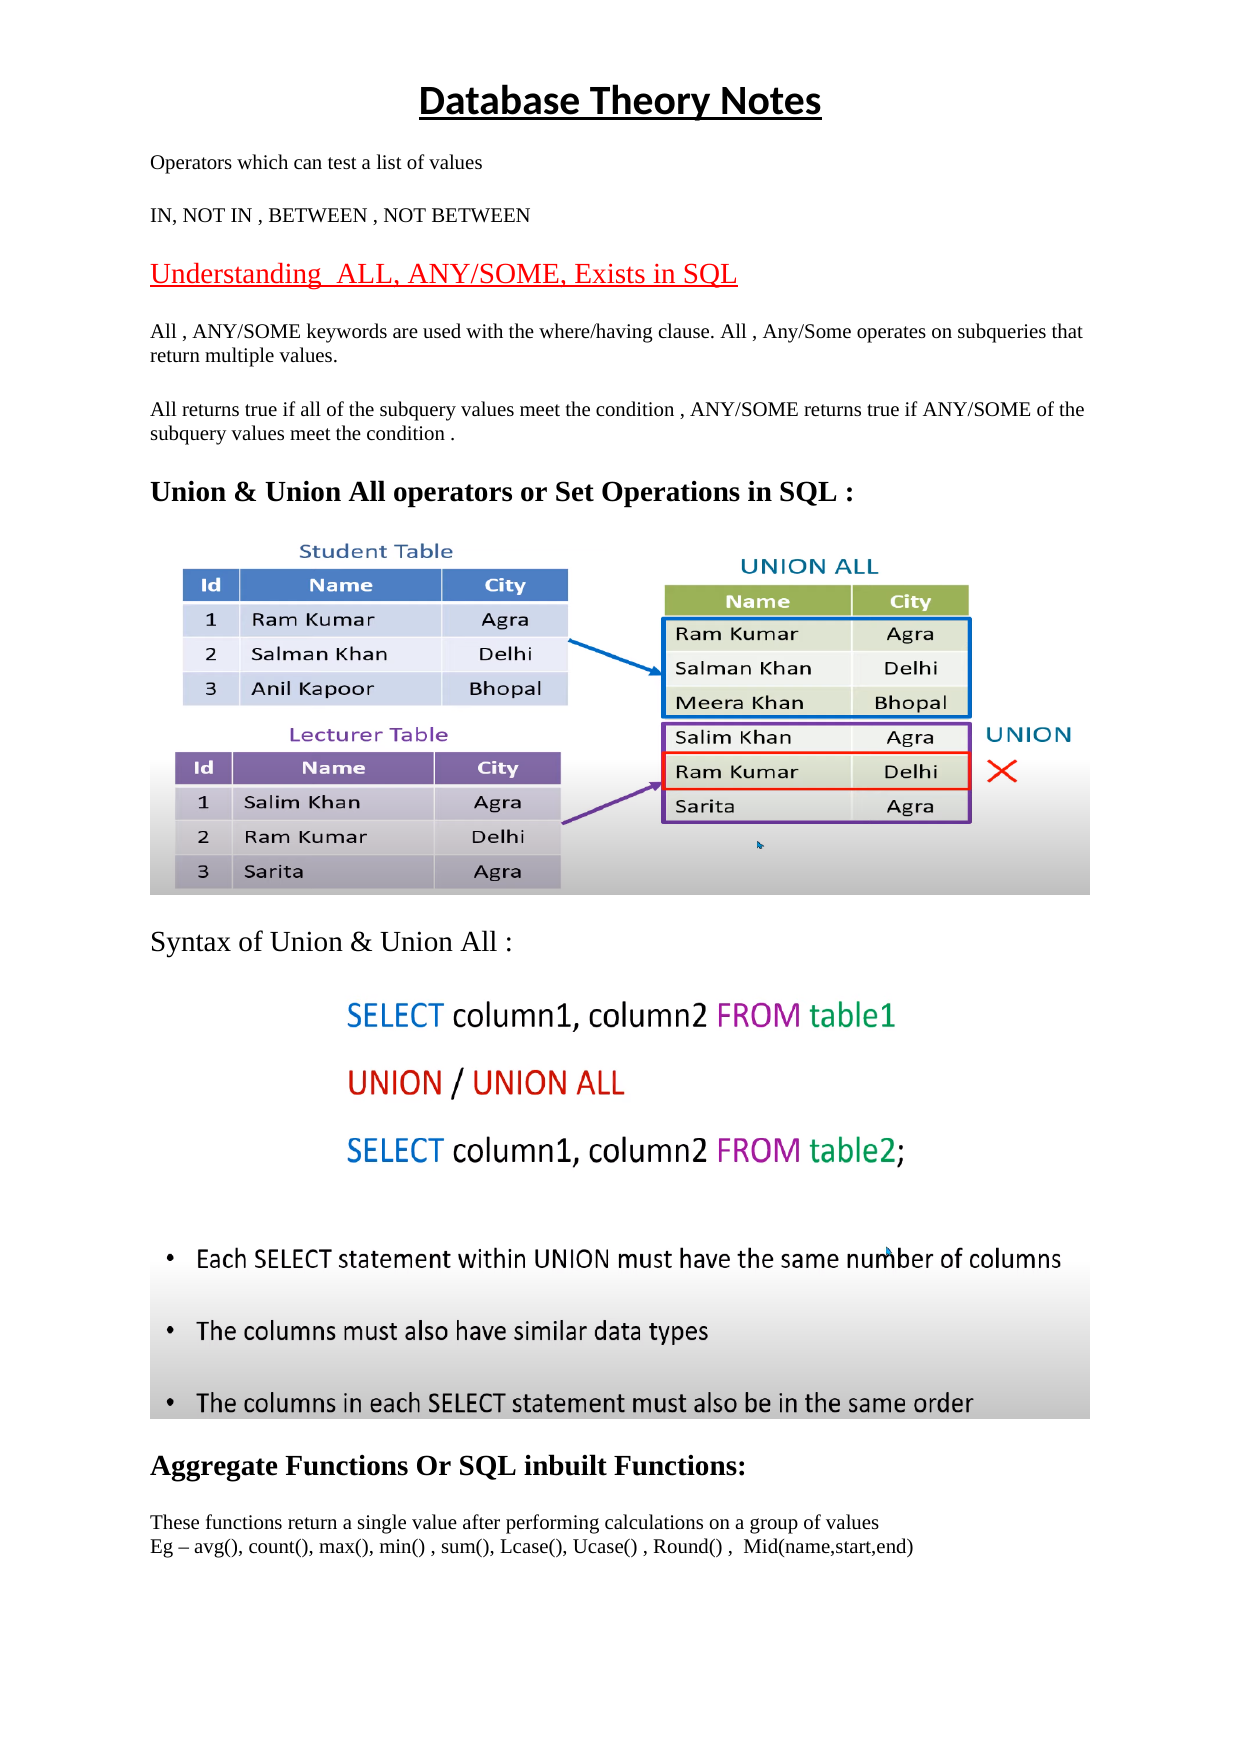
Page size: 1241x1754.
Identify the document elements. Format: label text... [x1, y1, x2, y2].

text The logical operators connect two or more boolean expressions such that the result of the compound expression depends on the result of the original expression and on the meaning of the operators [187, 606, 1090, 685]
text Operators which can test a list of values [150, 832, 1090, 856]
text -- Results are in True and false [187, 714, 1090, 740]
text IN, NOT IN , BETWEEN , NOT BETWEEN [150, 885, 1090, 909]
text All returns true if all of the subquery values meet the condition , ANY/SOME returns true if ANY/SOME of the subquery values meet the condition . [150, 1078, 1090, 1127]
text In & Not in Operators in SQL [150, 769, 1090, 803]
text All , ANY/SOME keywords are used with the where/having clause. All , Any/Some operates on subqueries that return multiple values. [150, 1001, 1090, 1049]
picture [187, 150, 1074, 514]
text Understanding ALL, ANY/SOME, Exists in SQL [150, 938, 1090, 972]
text Logical Operators [150, 543, 1090, 576]
text Union & Union All operators or Set Operations in SQL : [150, 1156, 1090, 1189]
picture [150, 1218, 1090, 1577]
